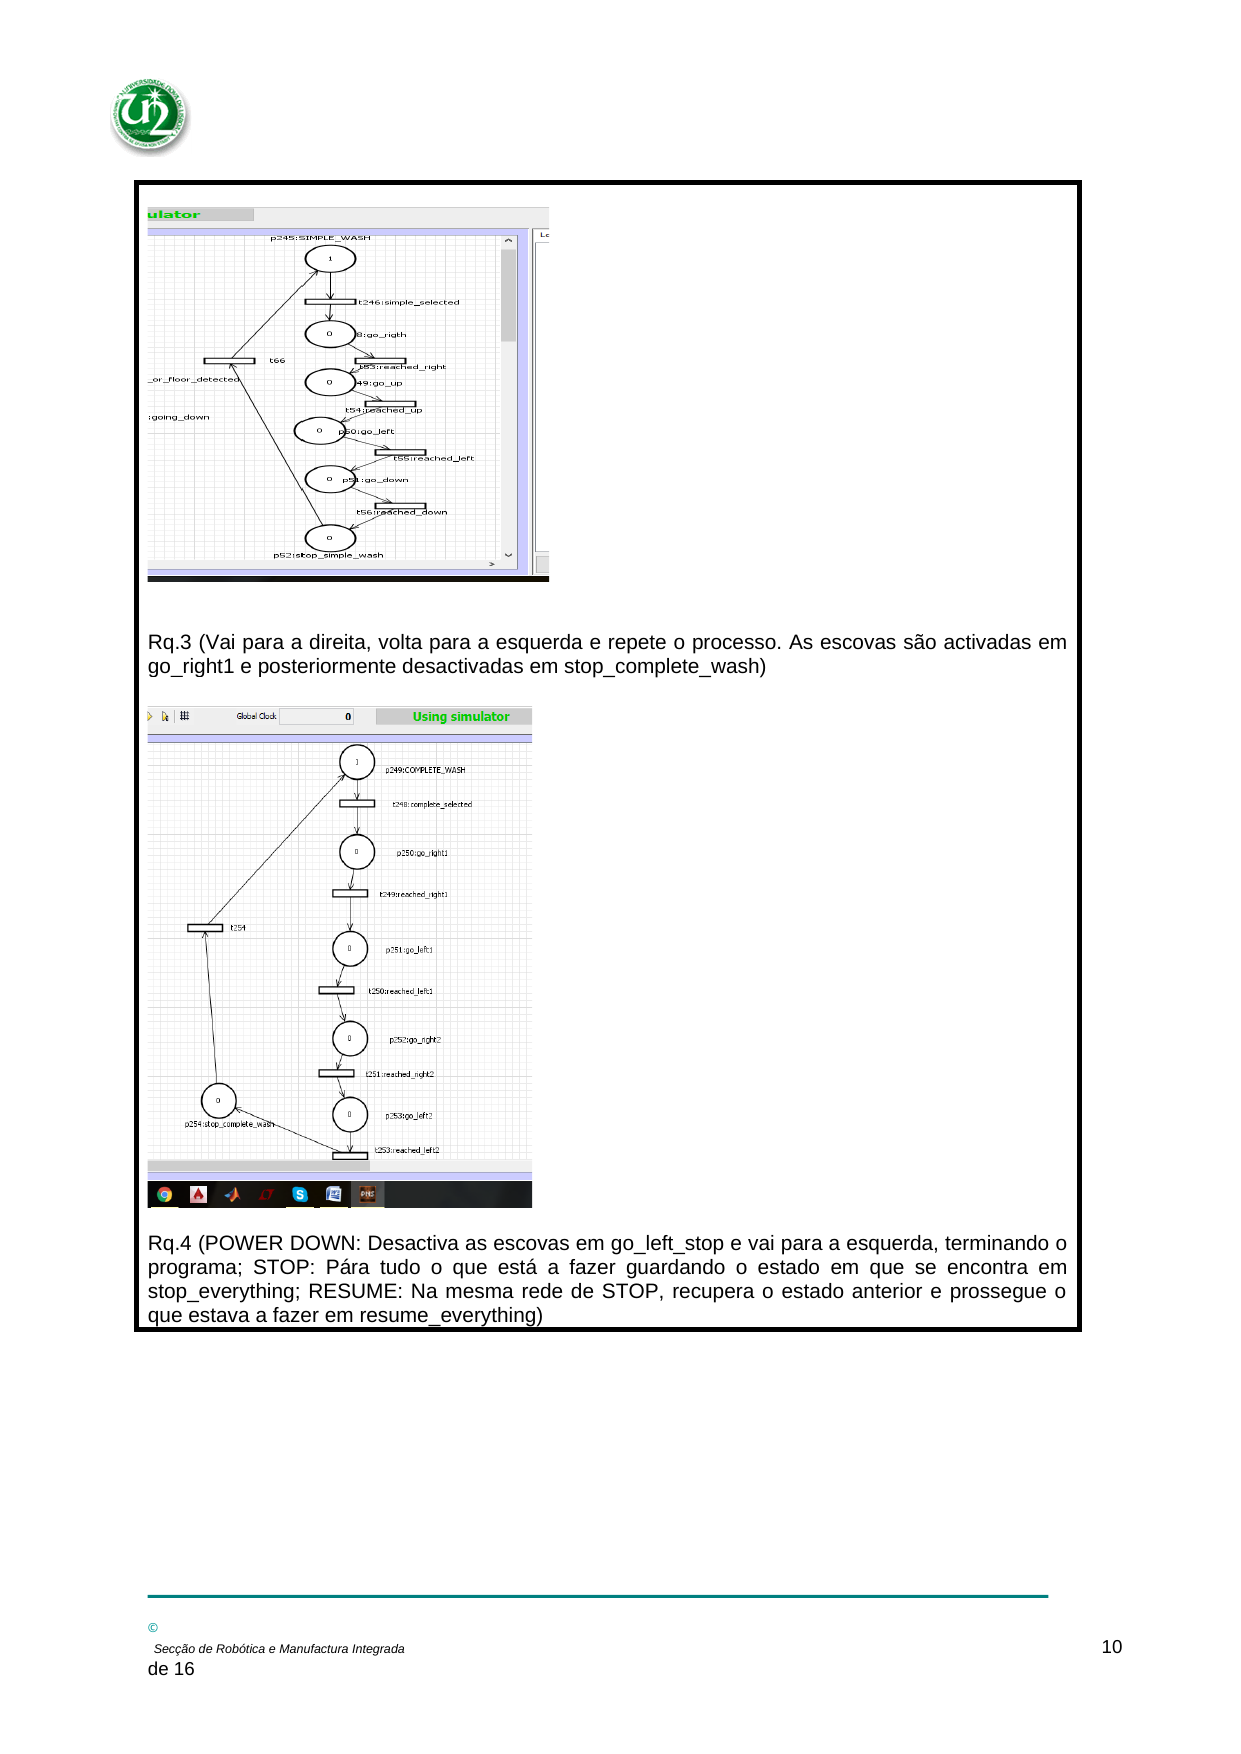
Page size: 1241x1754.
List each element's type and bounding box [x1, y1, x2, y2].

table_header [139, 185, 1077, 1327]
picture [147, 677, 533, 1208]
picture [147, 185, 550, 582]
